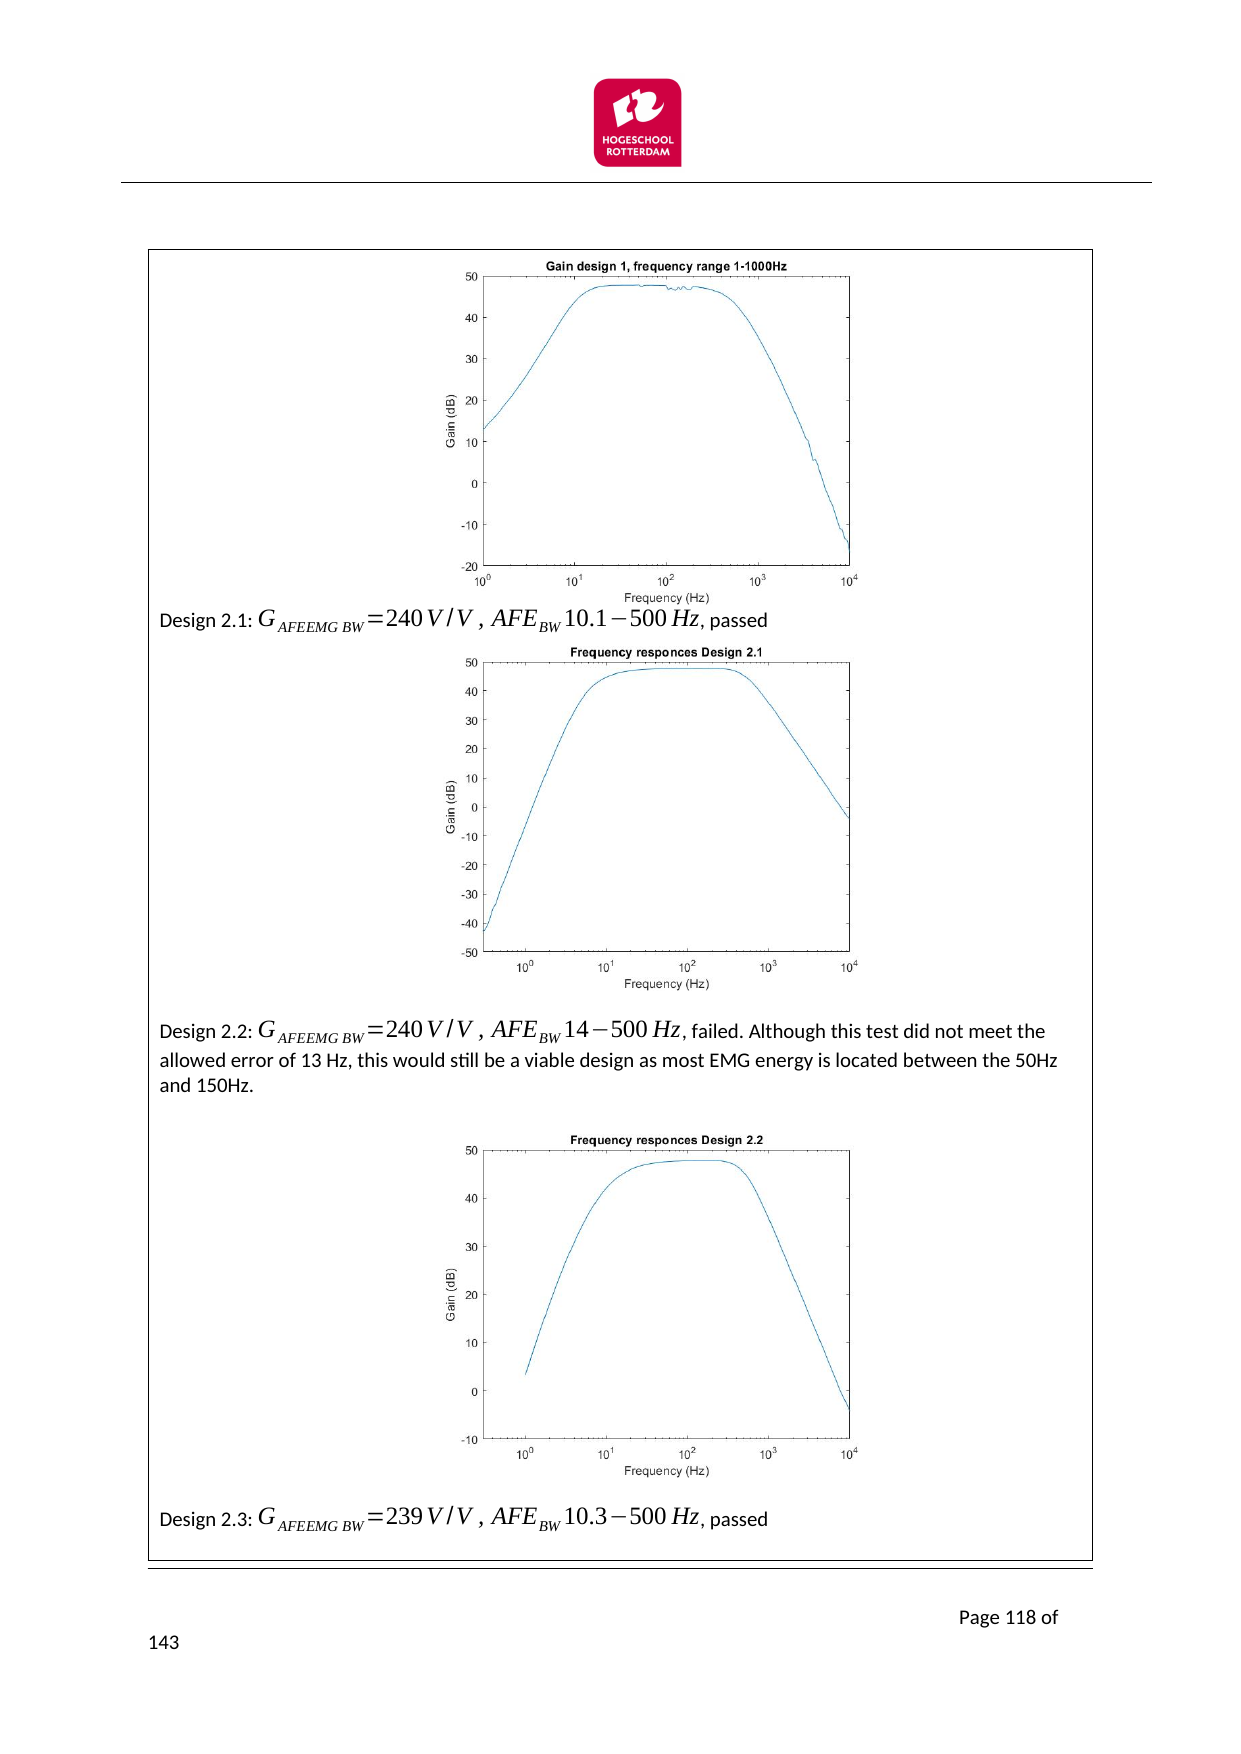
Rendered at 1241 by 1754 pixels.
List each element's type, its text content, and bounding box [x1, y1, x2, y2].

picture [590, 73, 685, 173]
picture [421, 1123, 894, 1478]
picture [421, 635, 894, 991]
picture [421, 250, 894, 605]
